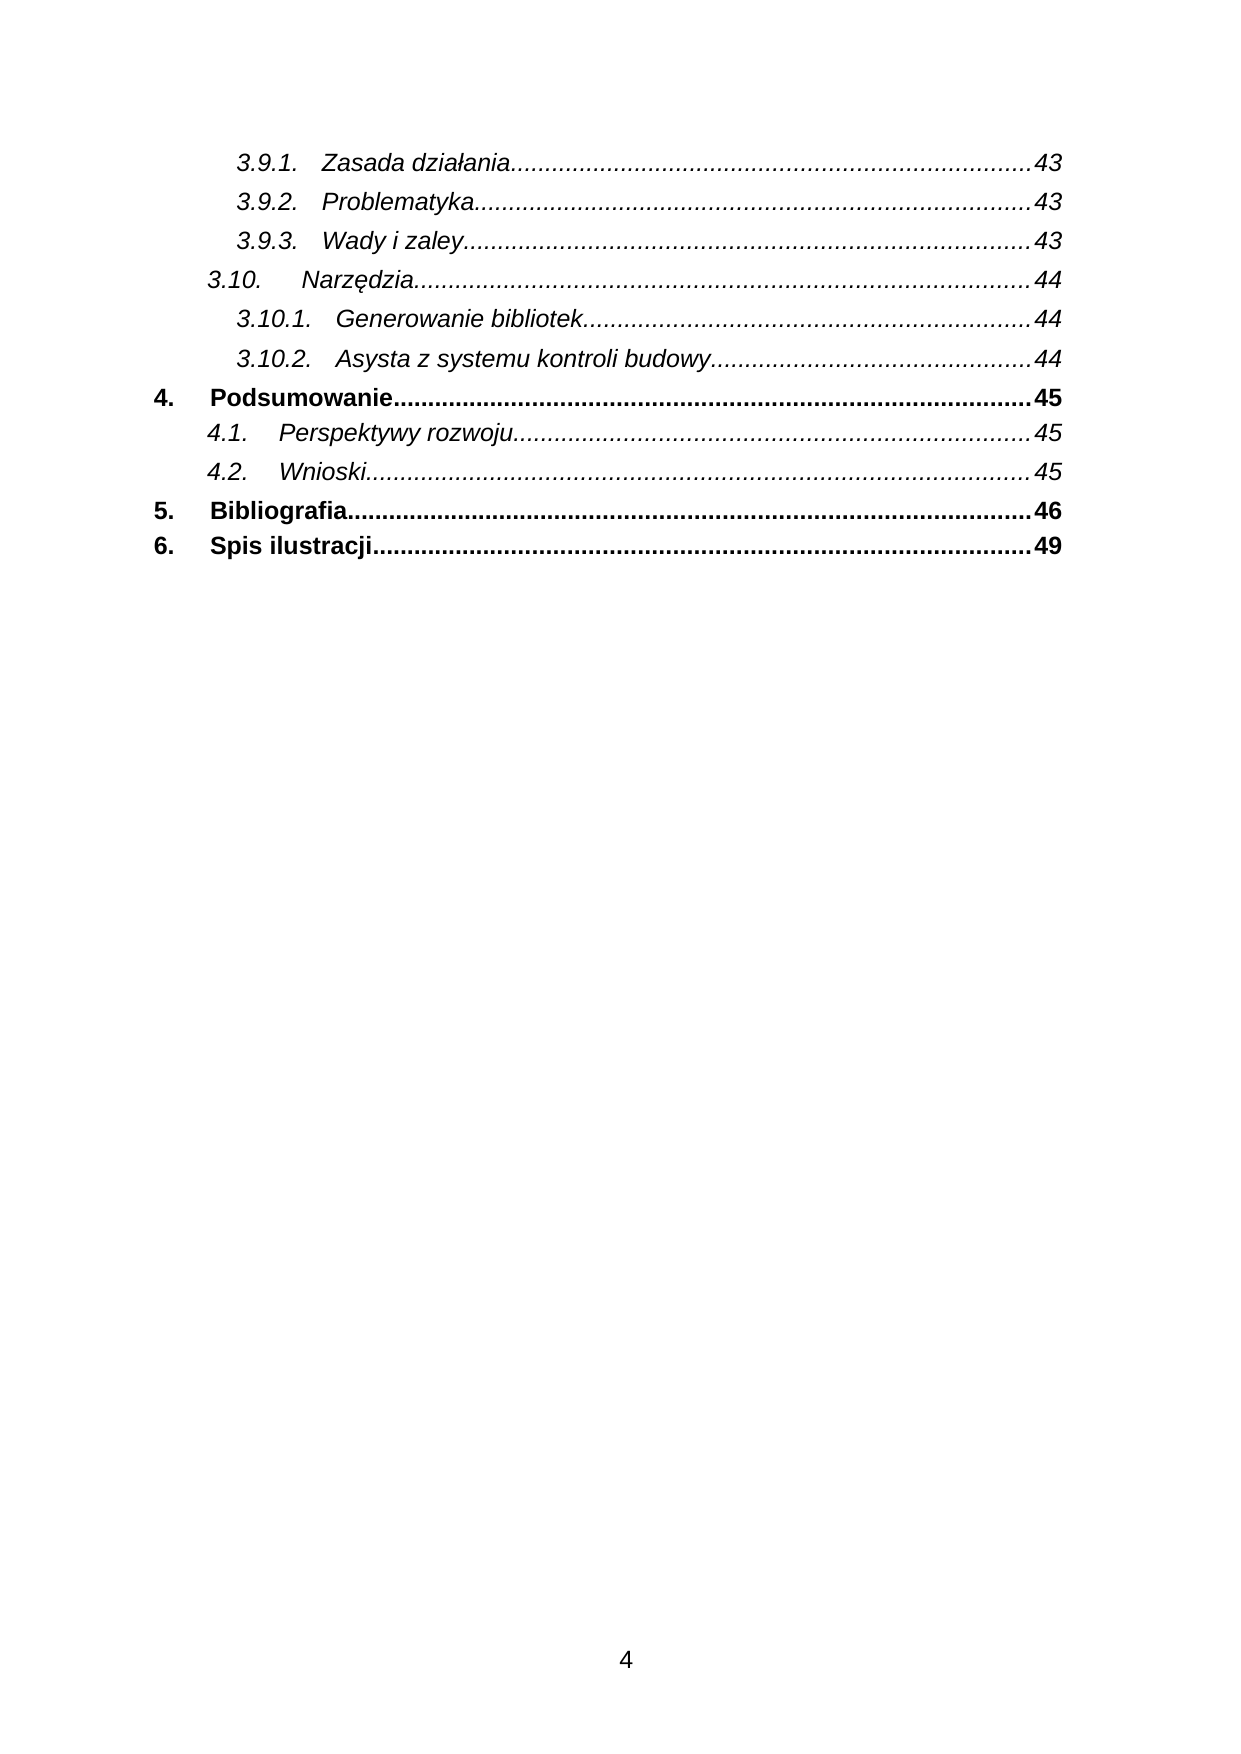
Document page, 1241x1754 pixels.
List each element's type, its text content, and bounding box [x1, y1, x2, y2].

text 3.10. Narzędzia 44 [118, 265, 1063, 294]
text 5. Bibliografia 46 [118, 496, 1063, 525]
text 3.10.1. Generowanie bibliotek 44 [118, 304, 1063, 333]
text 3.9.3. Wady i zaley 43 [118, 226, 1063, 255]
text 4.2. Wnioski 45 [118, 457, 1063, 486]
text 3.10.2. Asysta z systemu kontroli budowy 44 [118, 343, 1063, 372]
text 3.9.1. Zasada działania 43 [118, 148, 1063, 176]
text 4. Podsumowanie 45 [118, 383, 1063, 411]
text 6. Spis ilustracji 49 [118, 531, 1063, 560]
text 3.9.2. Problematyka 43 [118, 187, 1063, 216]
text 4.1. Perspektywy rozwoju 45 [118, 418, 1063, 446]
